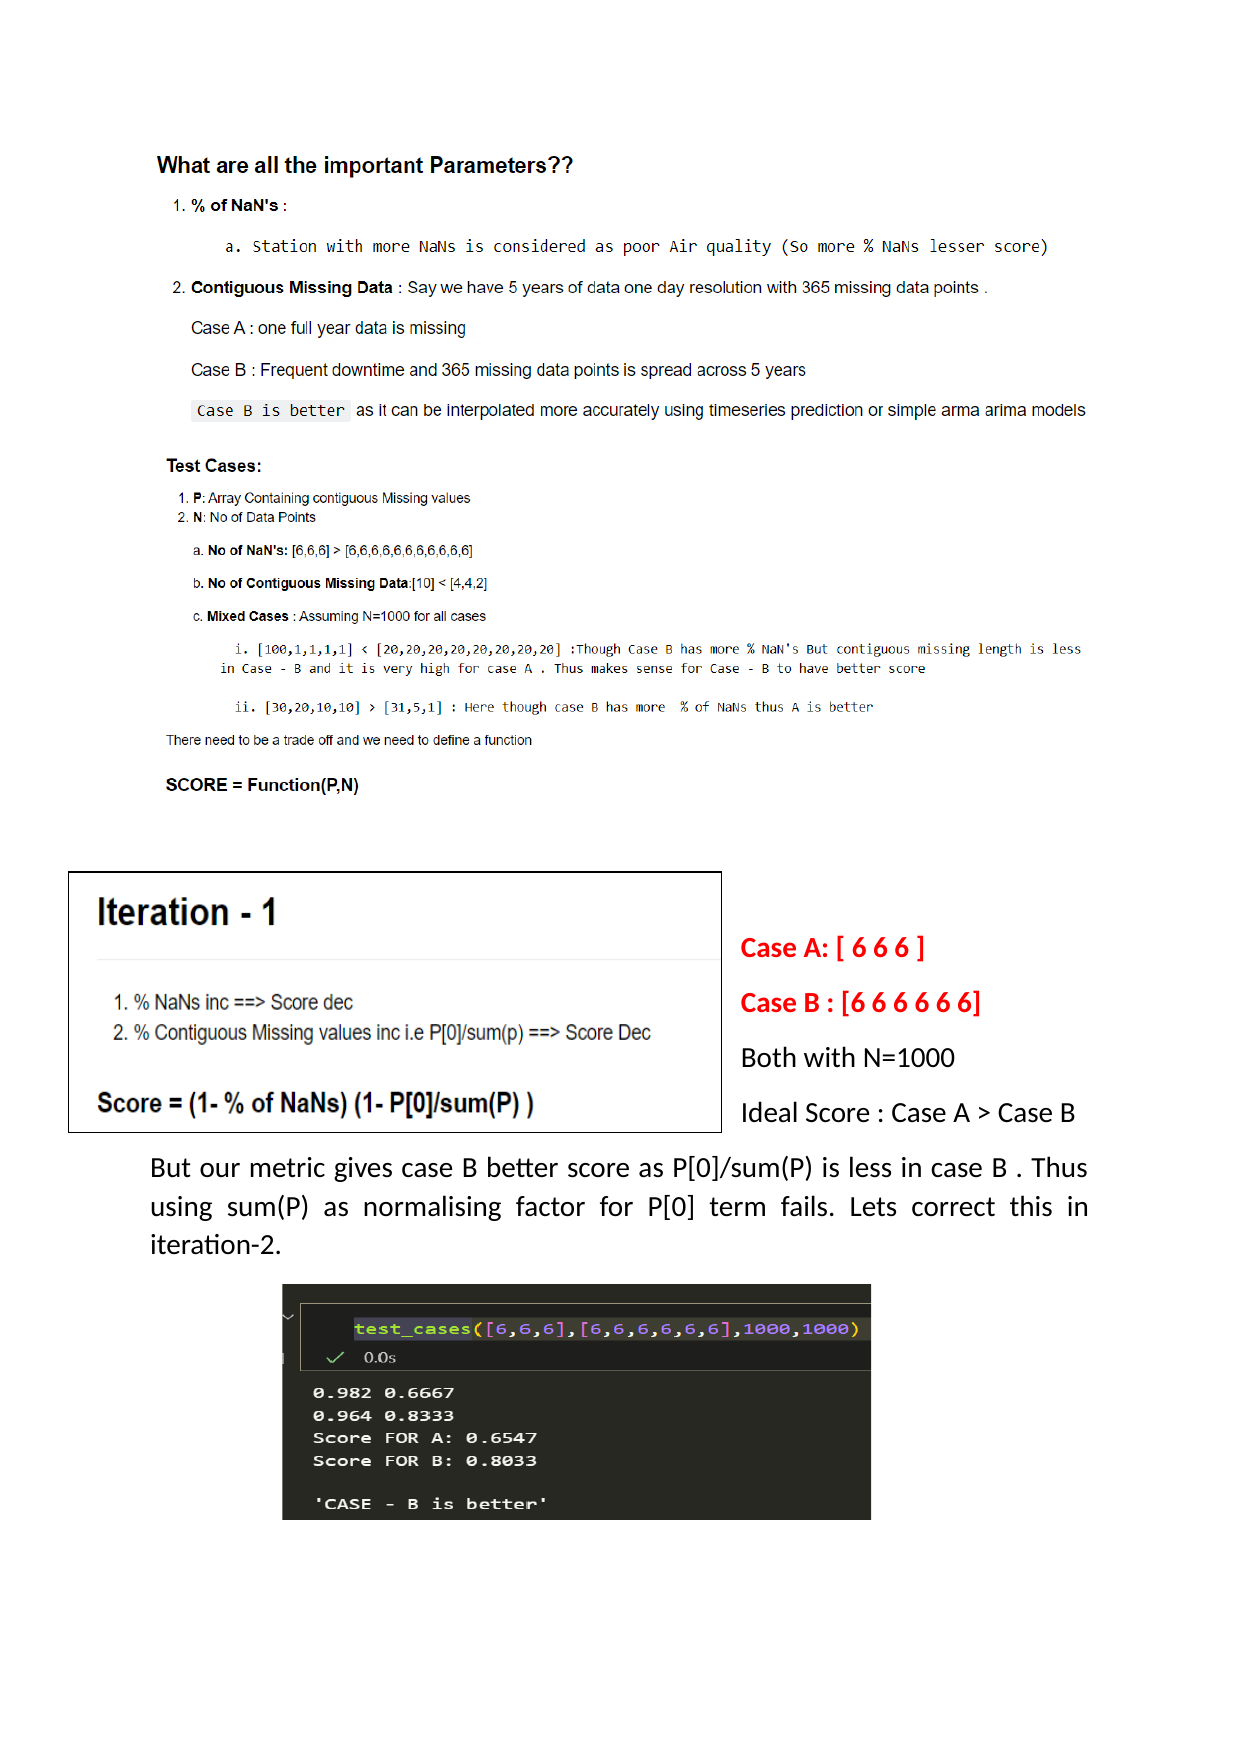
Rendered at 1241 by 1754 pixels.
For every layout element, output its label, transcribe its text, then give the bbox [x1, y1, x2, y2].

text Both with N=1000 [722, 1039, 1090, 1075]
picture [69, 873, 721, 1132]
picture [150, 150, 1091, 434]
text Case A: [ 6 6 6 ] [722, 929, 1090, 964]
picture [282, 1284, 872, 1520]
picture [150, 452, 1091, 800]
text But our metric gives case B better score as P[0]/sum(P) is less in case B . Thus using sum(P) as normalising factor for P[0] term fails. Lets correct this in iteration-2. [150, 1149, 1090, 1262]
text Case B : [6 6 6 6 6 6] [722, 984, 1090, 1019]
text Ideal Score : Case A > Case B [722, 1094, 1090, 1130]
